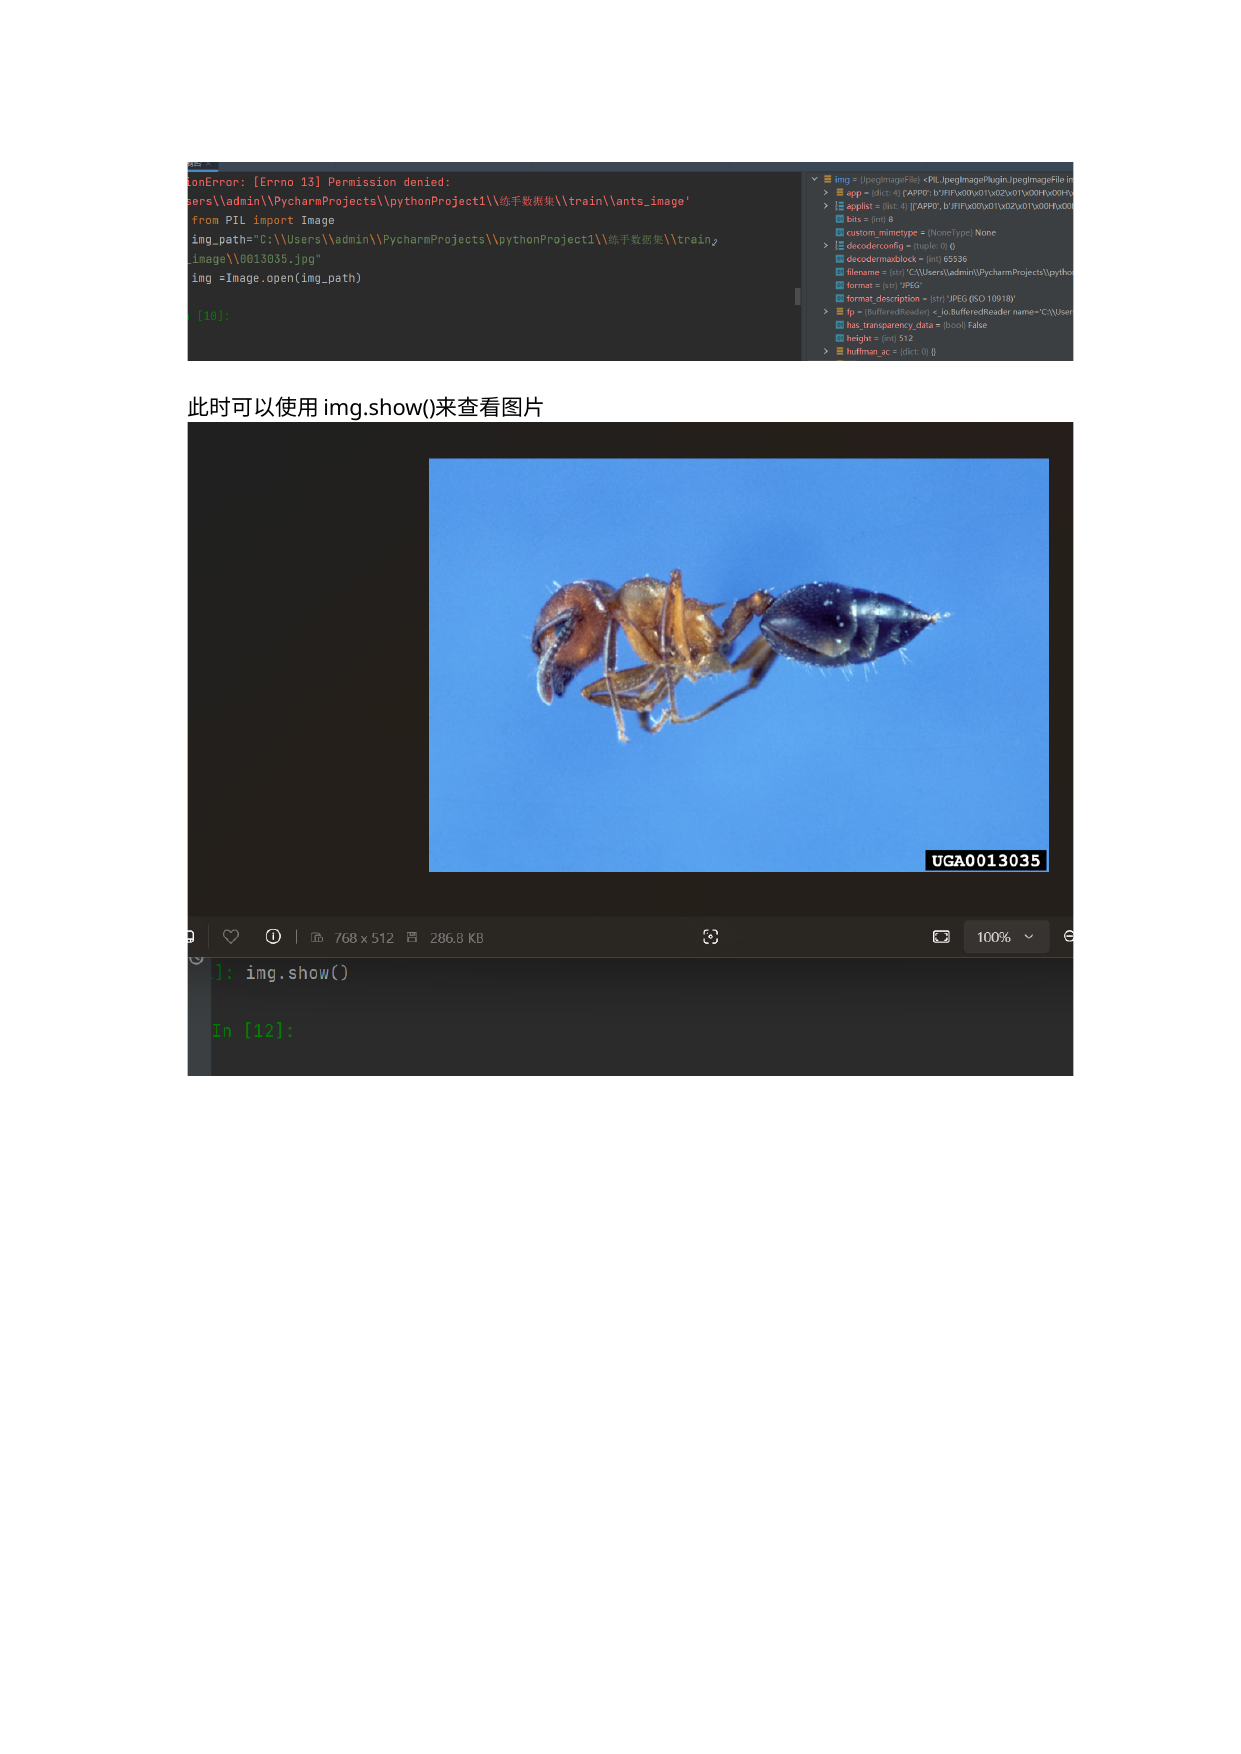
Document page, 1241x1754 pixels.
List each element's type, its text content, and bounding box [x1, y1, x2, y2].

text 此时可以使用img.show()来查看图片 [187, 389, 1053, 422]
picture [187, 162, 1074, 361]
picture [187, 422, 1074, 1076]
